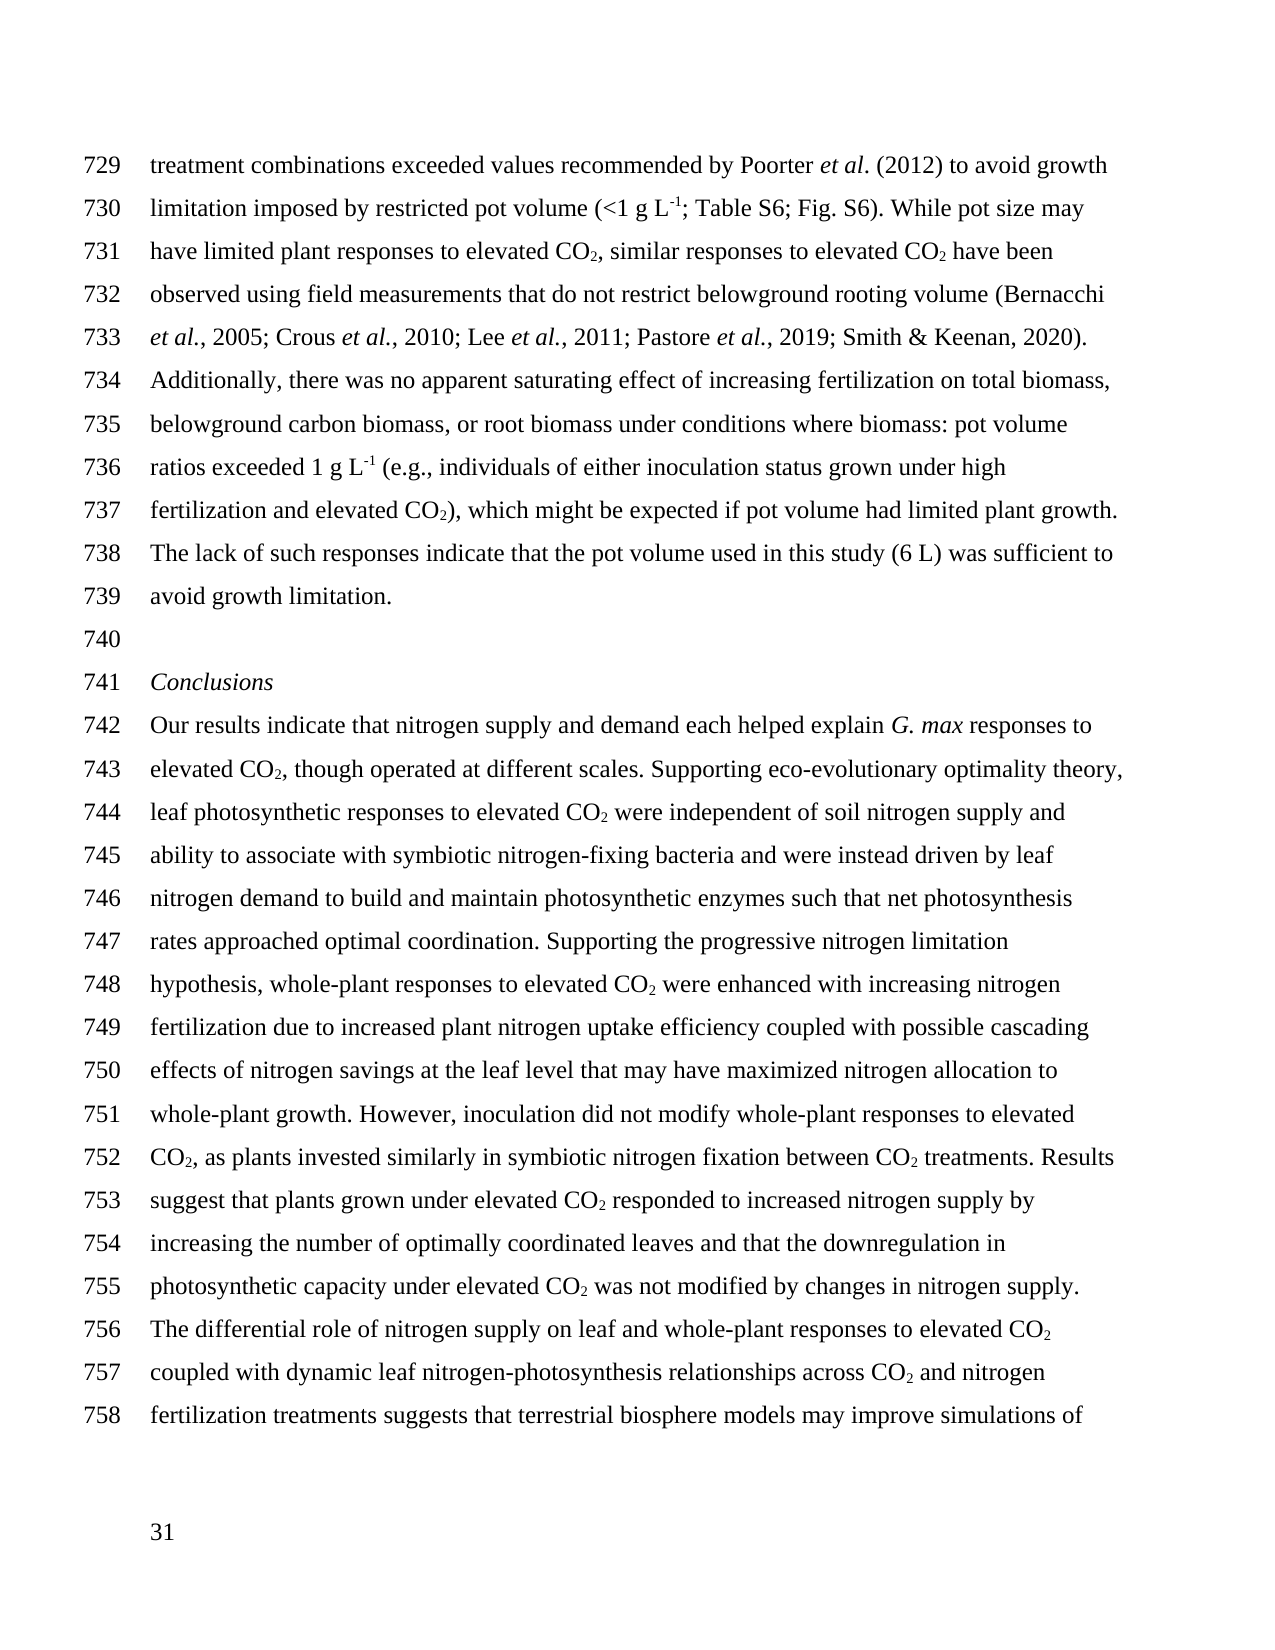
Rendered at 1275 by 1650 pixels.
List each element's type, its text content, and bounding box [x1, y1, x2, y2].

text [150, 711, 1125, 1429]
text Conclusions [150, 667, 1125, 696]
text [150, 150, 1125, 610]
